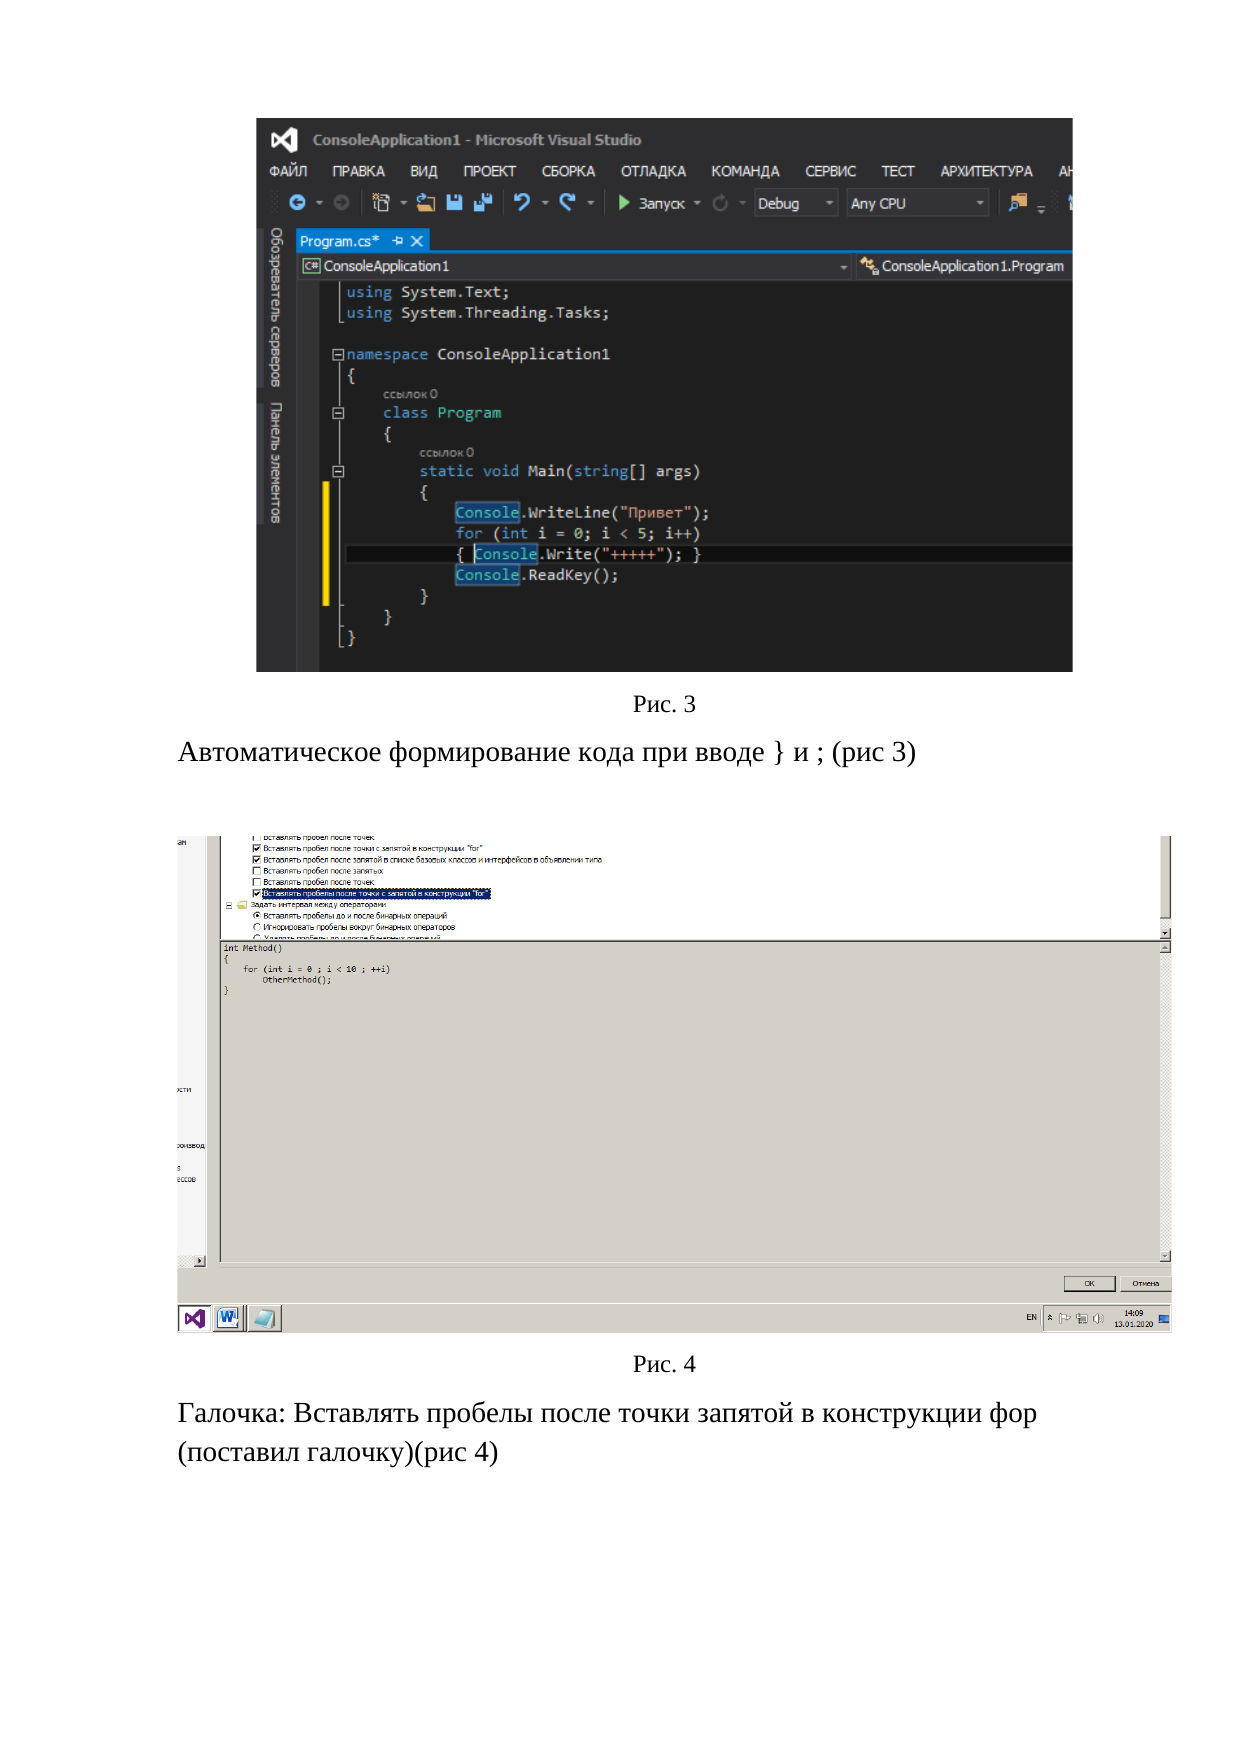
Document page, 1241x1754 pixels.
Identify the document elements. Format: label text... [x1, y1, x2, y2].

picture [256, 118, 1073, 672]
text Автоматическое формирование кода при вводе } и ; (рис 3) [177, 734, 1152, 768]
text Рис. 4 [177, 1349, 1152, 1378]
text Рис. 3 [177, 689, 1152, 717]
picture [177, 836, 1172, 1333]
text Галочка: Вставлять пробелы после точки запятой в конструкции фор (поставил галочку)(рис 4) [177, 1395, 1152, 1467]
